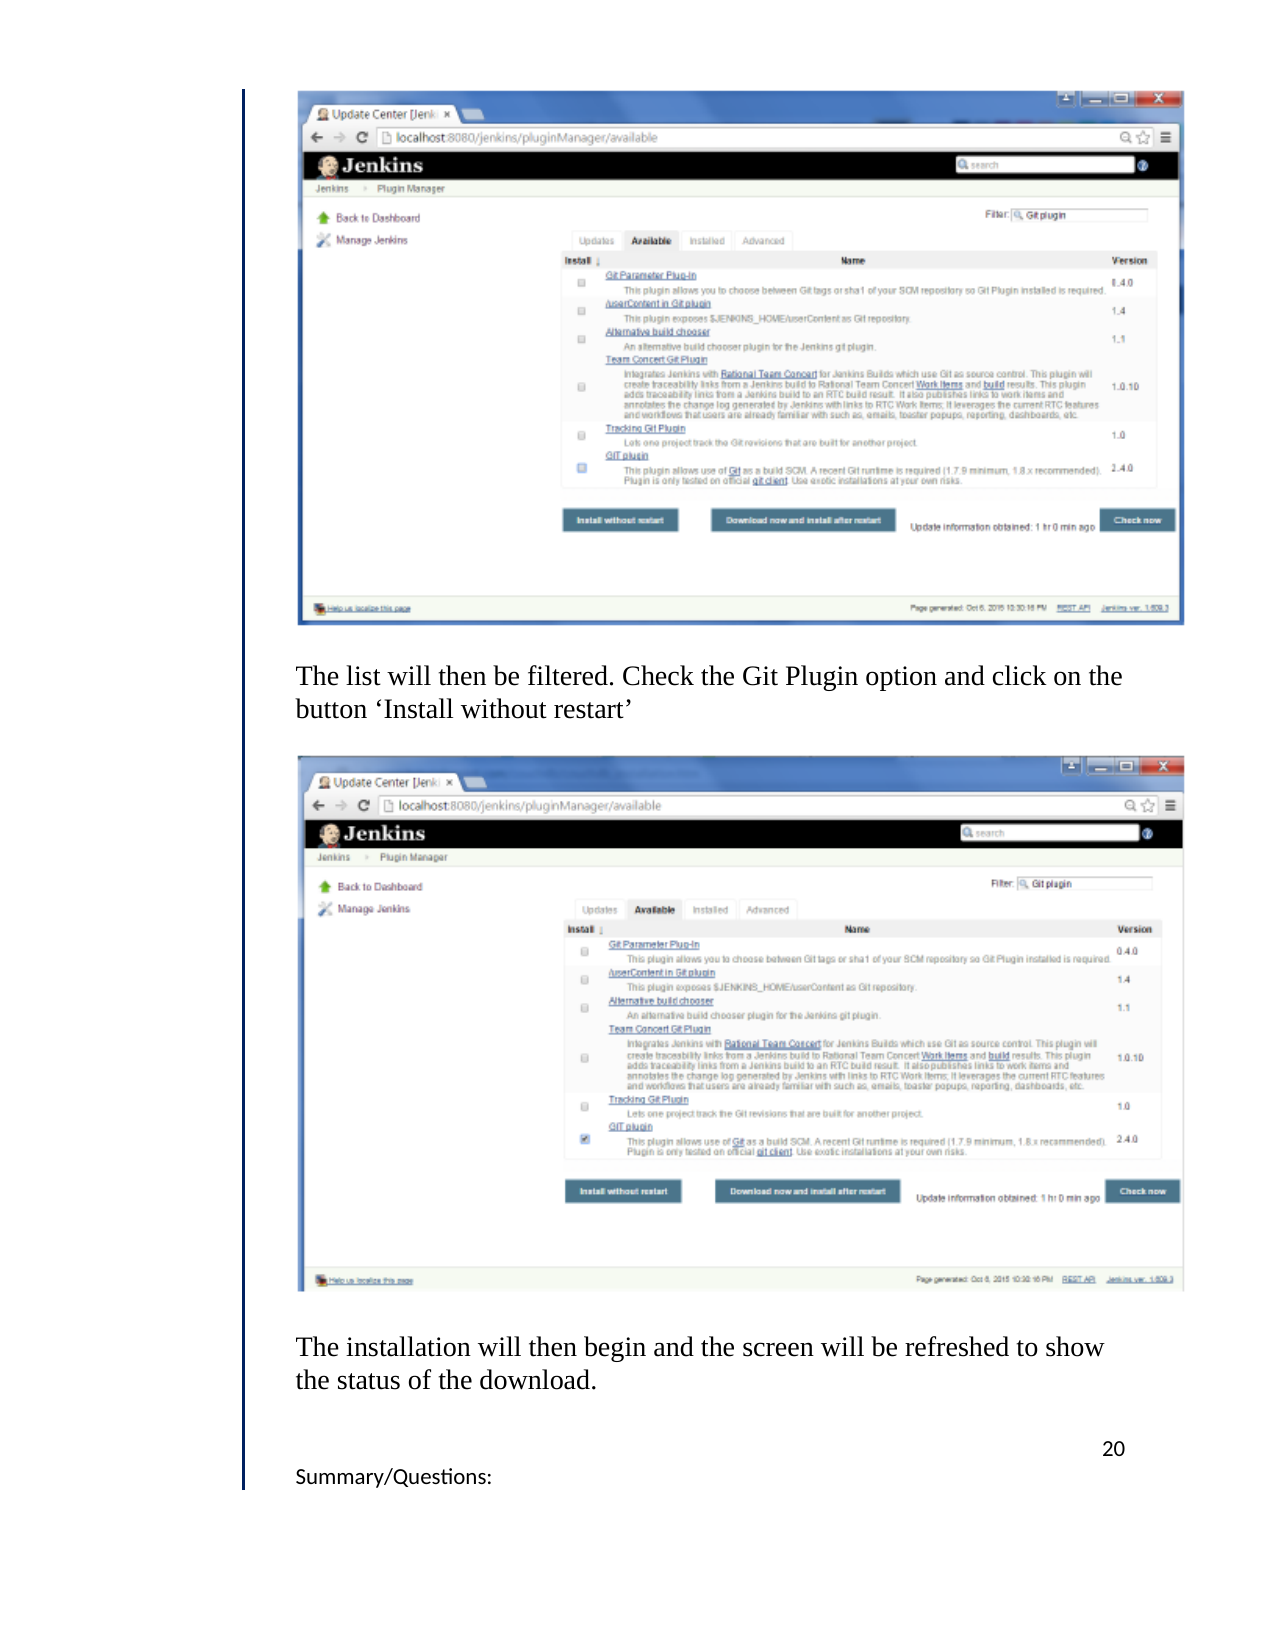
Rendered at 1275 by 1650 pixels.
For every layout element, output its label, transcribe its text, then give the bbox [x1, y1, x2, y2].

picture [295, 753, 1186, 1298]
picture [295, 88, 1186, 627]
text The list will then be filtered. Check the Git Plugin option and click on the button ‘Install without restart’ [295, 659, 1125, 724]
text The installation will then begin and the screen will be refreshed to show the status of the download. [295, 1331, 1125, 1395]
